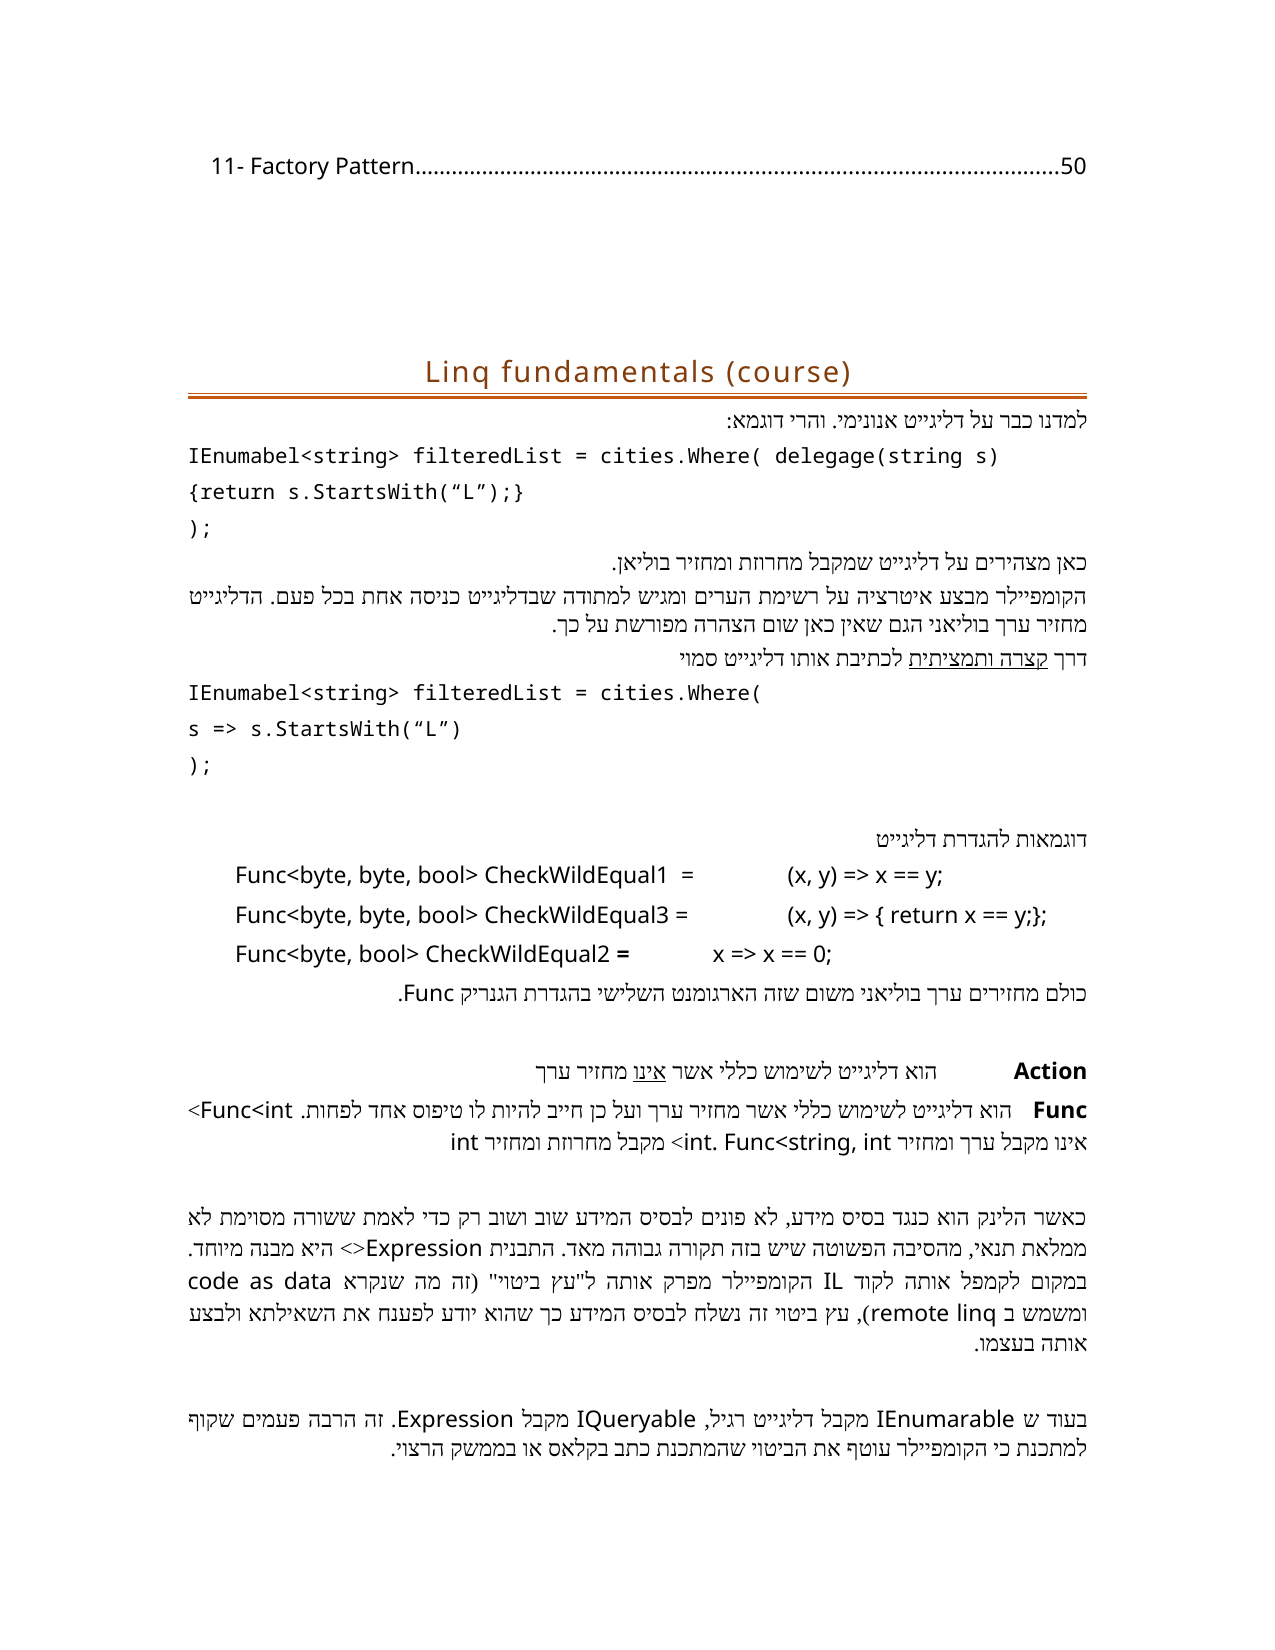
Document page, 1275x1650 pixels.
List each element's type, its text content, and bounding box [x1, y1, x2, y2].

text ); [187, 513, 1087, 542]
text דרך קצרה ותמציתית לכתיבת אותו דליגייט סמוי [187, 644, 1087, 671]
text Action הוא דליגייט לשימוש כללי אשר אינו מחזיר ערך [187, 1055, 1087, 1086]
text Func הוא דליגייט לשימוש כללי אשר מחזיר ערך ועל כן חייב להיות לו טיפוס אחד לפחות. Func<int> אינו מקבל ערך ומחזיר int. Func<string, int> מקבל מחרוזת ומחזיר int [187, 1094, 1087, 1158]
text {return s.StartsWith(“L”);} [187, 477, 1087, 506]
text הקומפיילר מבצע איטרציה על רשימת הערים ומגיש למתודה שבדליגייט כניסה אחת בכל פעם. הדליגייט מחזיר ערך בוליאני הגם שאין כאן שום הצהרה מפורשת על כך. [187, 583, 1087, 637]
text ); [187, 751, 1087, 779]
text כולם מחזירים ערך בוליאני משום שזה הארגומנט השלישי בהגדרת הגנריק Func. [187, 977, 1087, 1008]
text IEnumabel<string> filteredList = cities.Where( delegage(string s) [187, 441, 1087, 469]
text Func<byte, byte, bool> CheckWildEqual3 = (x, y) => { return x == y;}; [187, 898, 1087, 930]
text למדנו כבר על דליגייט אנונימי. והרי דוגמא: [187, 407, 1087, 434]
subtitle Linq fundamentals (course) [187, 351, 1087, 399]
text Func<byte, byte, bool> CheckWildEqual1 = (x, y) => x == y; [187, 859, 1087, 891]
text s => s.StartsWith(“L”) [187, 714, 1087, 743]
text Func<byte, bool> CheckWildEqual2 = x => x == 0; [187, 938, 1087, 969]
text כאן מצהירים על דליגייט שמקבל מחרוזת ומחזיר בוליאן. [187, 549, 1087, 576]
text IEnumabel<string> filteredList = cities.Where( [187, 678, 1087, 707]
text בעוד ש IEnumarable מקבל דליגייט רגיל, IQueryable מקבל Expression. זה הרבה פעמים שקוף למתכנת כי הקומפיילר עוטף את הביטוי שהמתכנת כתב בקלאס או בממשק הרצוי. [187, 1402, 1087, 1461]
text כאשר הלינק הוא כנגד בסיס מידע, לא פונים לבסיס המידע שוב ושוב רק כדי לאמת ששורה מסוימת לא ממלאת תנאי, מהסיבה הפשוטה שיש בזה תקורה גבוהה מאד. התבנית Expression<> היא מבנה מיוחד. במקום לקמפל אותה לקוד IL הקומפיילר מפרק אותה ל"עץ ביטוי" (זה מה שנקרא code as data ומשמש ב remote linq), עץ ביטוי זה נשלח לבסיס המידע כך שהוא יודע לפענח את השאילתא ולבצע אותה בעצמו. [187, 1204, 1087, 1356]
text דוגמאות להגדרת דליגייט [187, 826, 1087, 852]
